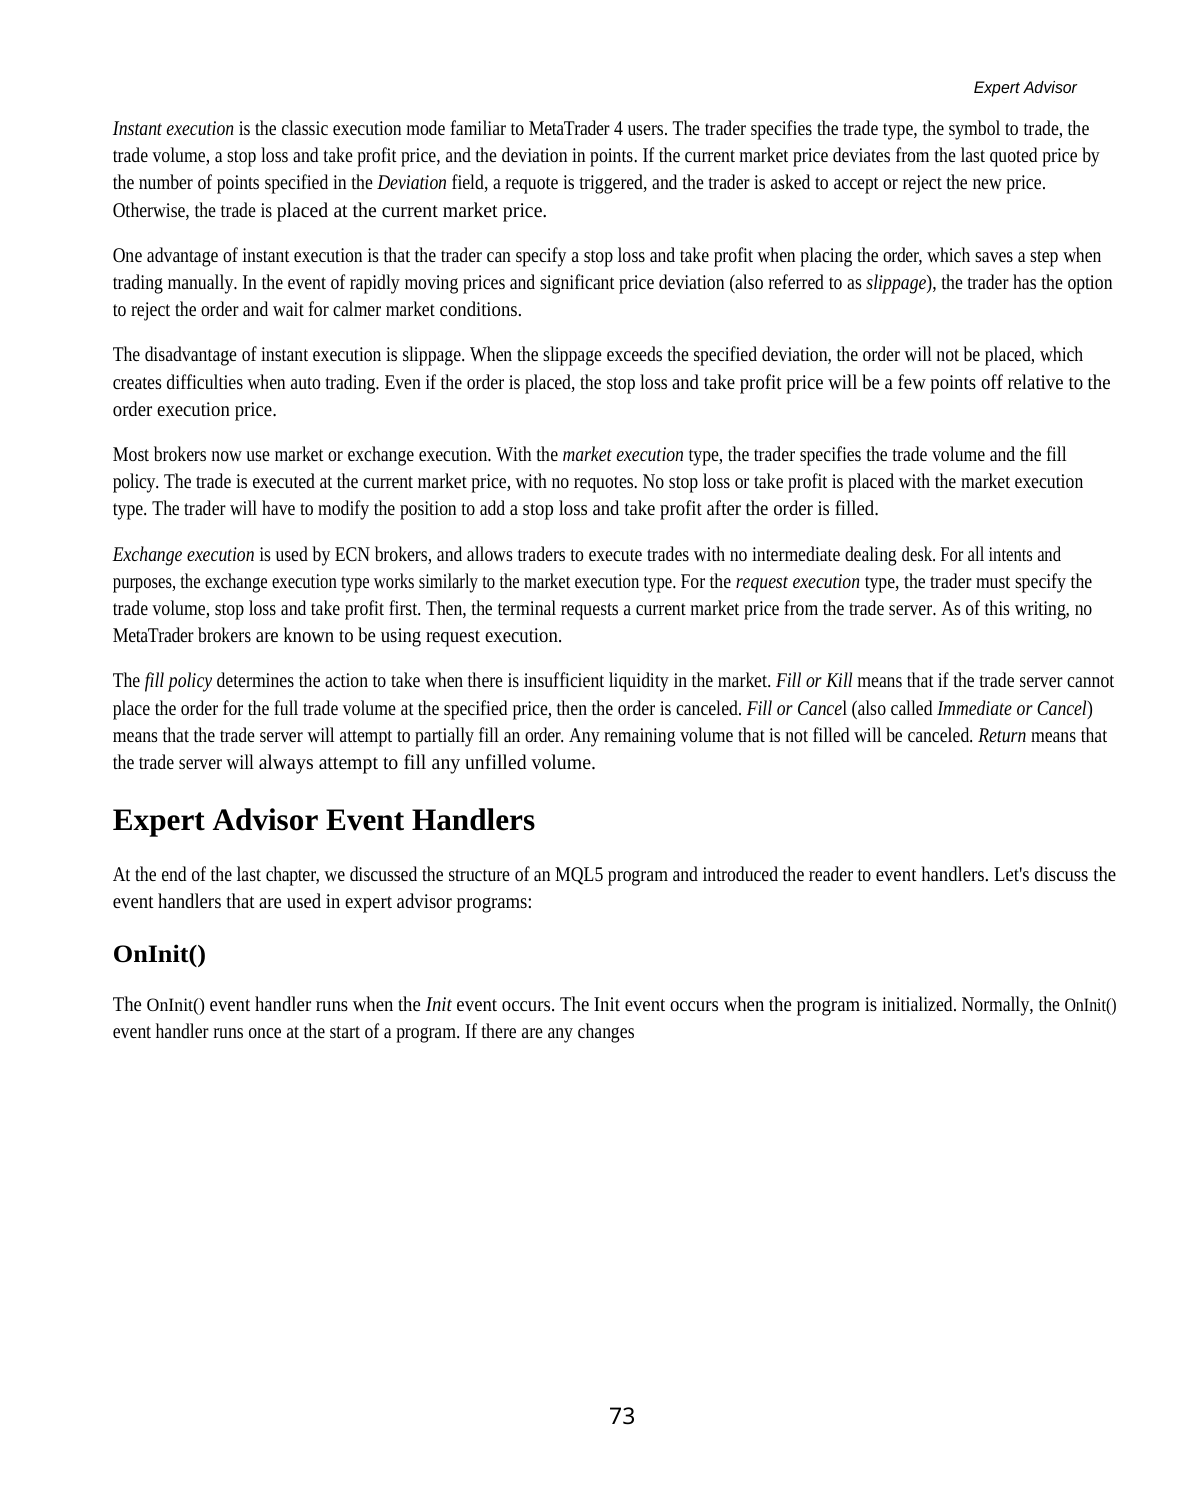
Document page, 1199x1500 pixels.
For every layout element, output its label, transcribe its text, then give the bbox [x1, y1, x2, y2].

text The OnInit() event handler runs when the Init event occurs. The Init event occurs when the program is initialized. Normally, the OnInit() event handler runs once at the start of a program. If there are any changes [113, 992, 1122, 1043]
text The disadvantage of instant execution is slippage. When the slippage exceeds the specified deviation, the order will not be placed, which creates difficulties when auto trading. Even if the order is placed, the stop loss and take profit price will be a few points off relative to the order execution price. [113, 342, 1111, 421]
text At the end of the last chapter, we discussed the structure of an MQL5 program and introduced the reader to event handlers. Let's discuss the event handlers that are used in expert advisor programs: [113, 862, 1122, 913]
subtitle OnInit() [113, 939, 1199, 968]
text The fill policy determines the action to take when there is insufficient liquidity in the market. Fill or Kill means that if the trade server cannot place the order for the full trade volume at the specified price, then the order is canceled. Fill or Cancel (also called Immediate or Cancel) means that the trade server will attempt to partially fill an order. Any remaining volume that is not filled will be canceled. Return means that the trade server will always attempt to fill any unfilled volume. [113, 668, 1122, 774]
text Instant execution is the classic execution mode familiar to MetaTrader 4 users. The trader specifies the trade type, the symbol to trade, the trade volume, a stop loss and take profit price, and the deviation in points. If the current market price deviates from the last quoted price by the number of points specified in the Deviation field, a requote is triggered, and the trader is asked to accept or reject the new price. Otherwise, the trade is placed at the current market price. [113, 116, 1122, 222]
text Most brokers now use market or exchange execution. With the market execution type, the trader specifies the trade volume and the fill policy. The trade is executed at the current market price, with no requotes. No stop loss or take profit is placed with the market execution type. The trader will have to modify the position to add a stop loss and take profit after the order is filled. [113, 442, 1113, 520]
subtitle Expert Advisor Event Handlers [113, 801, 1199, 837]
text Exchange execution is used by ECN brokers, and allows traders to execute trades with no intermediate dealing desk. For all intents and purposes, the exchange execution type works similarly to the market execution type. For the request execution type, the trader must specify the trade volume, stop loss and take profit first. Then, the terminal requests a current market price from the trade server. As of this writing, no MetaTrader brokers are known to be using request execution. [113, 541, 1122, 647]
text One advantage of instant execution is that the trader can specify a stop loss and take profit when placing the order, which saves a step when trading manually. In the event of rapidly moving prices and significant price deviation (also referred to as slippage), the trader has the option to reject the order and wait for calmer market conditions. [113, 243, 1127, 321]
